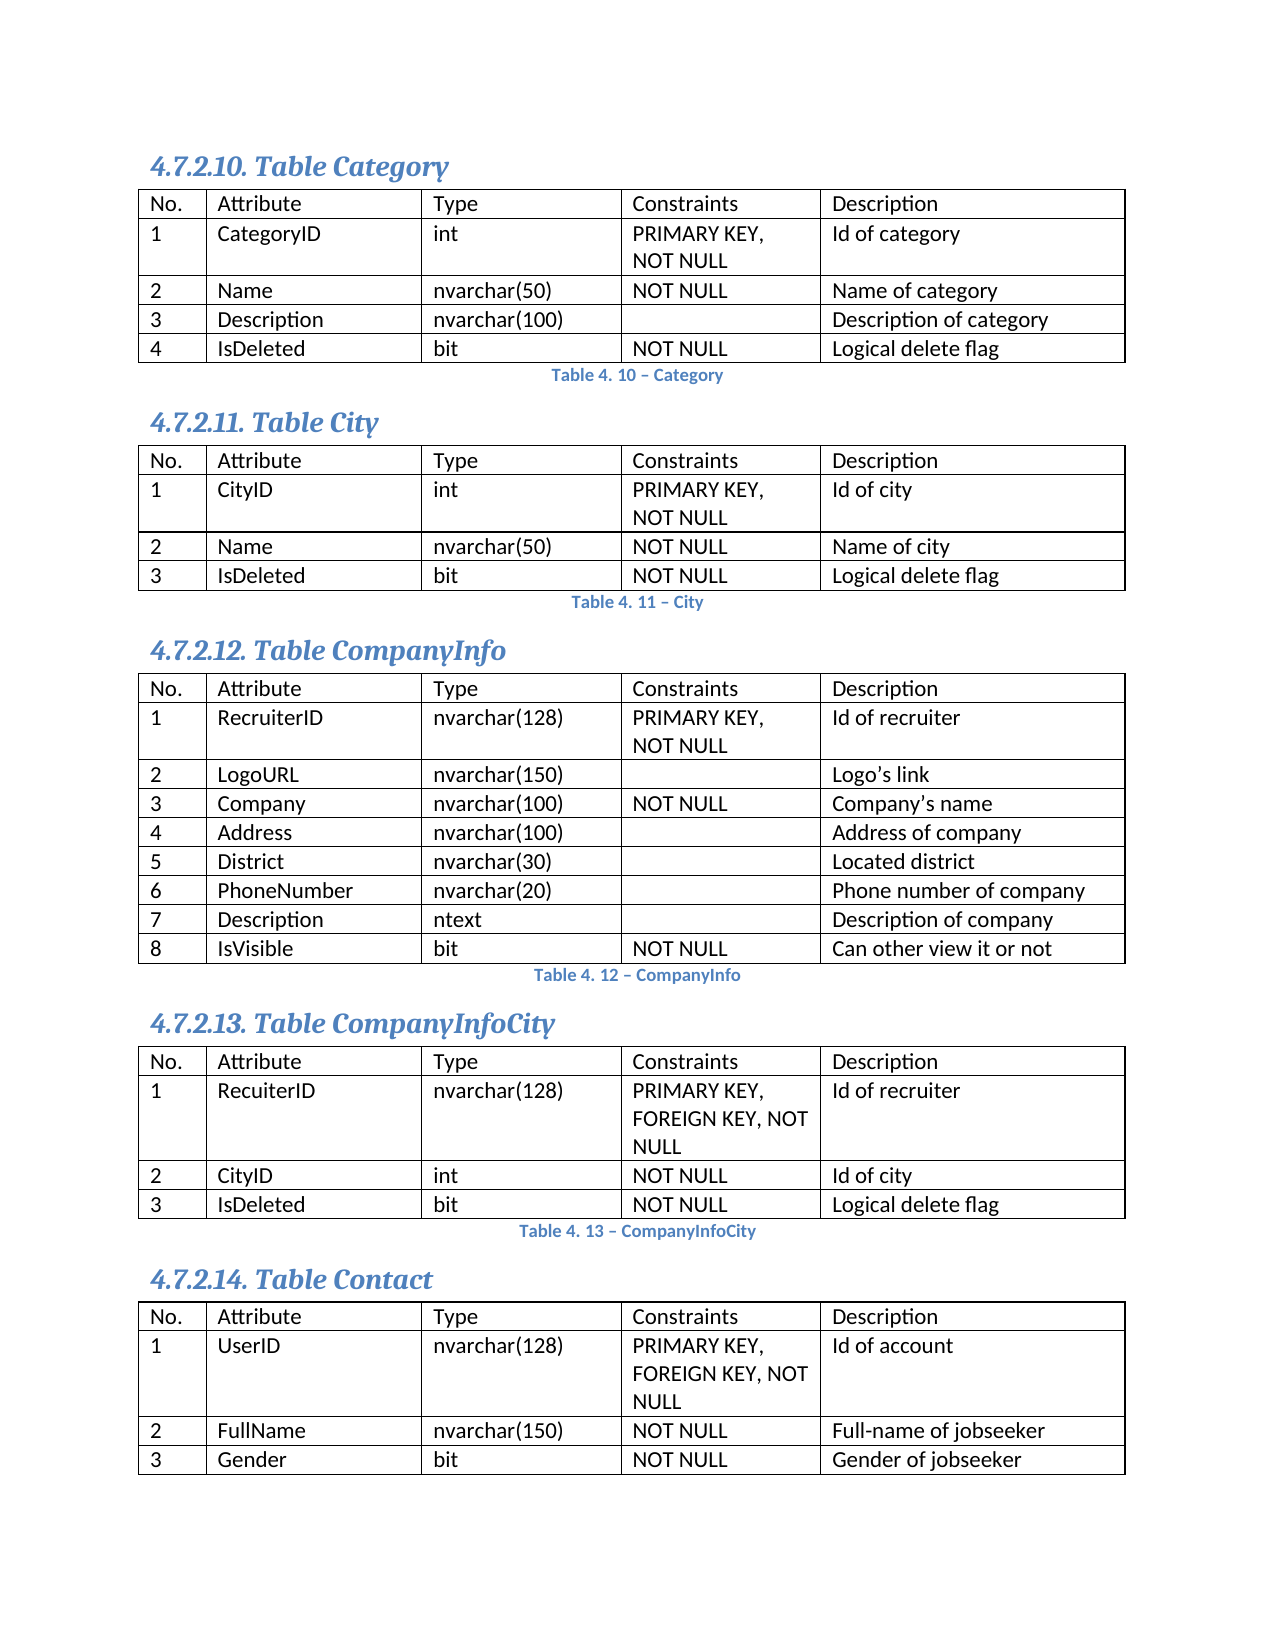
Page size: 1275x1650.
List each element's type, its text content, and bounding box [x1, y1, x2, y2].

table_cell Description [207, 905, 421, 933]
table_header Constraints [622, 1303, 820, 1330]
table_header Attribute [207, 1047, 421, 1075]
table_cell CityID [207, 475, 421, 531]
table_header Description [821, 1303, 1124, 1330]
table_cell IsDeleted [207, 334, 421, 362]
table_cell nvarchar(30) [422, 847, 621, 875]
table_cell PRIMARY KEY, FOREIGN KEY, NOT NULL [622, 1076, 820, 1160]
table_cell Description [207, 305, 421, 333]
table_header No. [139, 674, 206, 702]
table_cell nvarchar(100) [422, 305, 621, 333]
table_cell ntext [422, 905, 621, 933]
subtitle 4.7.2.14. Table Contact [150, 1263, 1125, 1296]
table_cell int [422, 1161, 621, 1189]
table_cell 1 [139, 1076, 206, 1160]
table_cell NOT NULL [622, 334, 820, 362]
table_cell Description of company [821, 905, 1124, 933]
table_cell Address [207, 818, 421, 846]
table_cell PhoneNumber [207, 876, 421, 904]
table_cell Address of company [821, 818, 1124, 846]
table_cell [622, 847, 820, 875]
table_cell bit [422, 334, 621, 362]
table_cell 1 [139, 475, 206, 531]
table_cell [622, 876, 820, 904]
table_header No. [139, 446, 206, 474]
table_cell Id of recruiter [821, 703, 1124, 759]
table_header Description [821, 1047, 1124, 1075]
table_cell 3 [139, 1446, 206, 1474]
table_cell Full-name of jobseeker [821, 1417, 1124, 1444]
table_header Description [821, 446, 1124, 474]
table_cell bit [422, 1446, 621, 1474]
table_cell 1 [139, 219, 206, 275]
table_header Description [821, 674, 1124, 702]
table_cell Id of city [821, 1161, 1124, 1189]
table_header Constraints [622, 446, 820, 474]
table_header Attribute [207, 190, 421, 218]
table_cell Gender of jobseeker [821, 1446, 1124, 1474]
table_cell RecruiterID [207, 703, 421, 759]
table_cell nvarchar(150) [422, 1417, 621, 1444]
table_cell nvarchar(20) [422, 876, 621, 904]
table_cell Name of city [821, 533, 1124, 560]
table_cell 3 [139, 1190, 206, 1218]
table_cell nvarchar(50) [422, 533, 621, 560]
table_cell [622, 305, 820, 333]
table_cell IsDeleted [207, 1190, 421, 1218]
table_cell Id of account [821, 1331, 1124, 1416]
table_cell NOT NULL [622, 1446, 820, 1474]
table_cell nvarchar(100) [422, 789, 621, 817]
subtitle 4.7.2.12. Table CompanyInfo [150, 634, 1125, 668]
table_cell 2 [139, 1161, 206, 1189]
subtitle 4.7.2.10. Table Category [150, 150, 1125, 183]
table_cell IsDeleted [207, 561, 421, 589]
table_cell 2 [139, 533, 206, 560]
table_header Attribute [207, 446, 421, 474]
table_header No. [139, 190, 206, 218]
table_cell 5 [139, 847, 206, 875]
table_cell [622, 760, 820, 788]
table_cell 4 [139, 334, 206, 362]
table_cell nvarchar(50) [422, 276, 621, 304]
table_cell [622, 818, 820, 846]
table_cell CityID [207, 1161, 421, 1189]
table_cell nvarchar(150) [422, 760, 621, 788]
table_cell NOT NULL [622, 561, 820, 589]
table_cell NOT NULL [622, 1161, 820, 1189]
table_header Constraints [622, 1047, 820, 1075]
table_cell Can other view it or not [821, 934, 1124, 962]
table_header Type [422, 674, 621, 702]
table_cell 3 [139, 305, 206, 333]
subtitle 4.7.2.11. Table City [150, 407, 1125, 440]
table_cell PRIMARY KEY, NOT NULL [622, 703, 820, 759]
table_cell 7 [139, 905, 206, 933]
table_cell FullName [207, 1417, 421, 1444]
table_cell Company’s name [821, 789, 1124, 817]
table_cell Description of category [821, 305, 1124, 333]
table_cell bit [422, 561, 621, 589]
table_cell NOT NULL [622, 934, 820, 962]
table_cell Phone number of company [821, 876, 1124, 904]
table_cell Located district [821, 847, 1124, 875]
table_header No. [139, 1047, 206, 1075]
table_header No. [139, 1303, 206, 1330]
table_cell int [422, 475, 621, 531]
table_header Type [422, 1303, 621, 1330]
table_cell 2 [139, 1417, 206, 1444]
table_header Type [422, 446, 621, 474]
table_header Attribute [207, 674, 421, 702]
table_cell 2 [139, 276, 206, 304]
table_header Constraints [622, 674, 820, 702]
table_cell NOT NULL [622, 533, 820, 560]
table_cell NOT NULL [622, 1190, 820, 1218]
table_cell UserID [207, 1331, 421, 1416]
table_cell [622, 905, 820, 933]
table_cell 4 [139, 818, 206, 846]
table_cell LogoURL [207, 760, 421, 788]
table_cell nvarchar(128) [422, 703, 621, 759]
table_cell District [207, 847, 421, 875]
table_cell nvarchar(128) [422, 1331, 621, 1416]
table_cell Name of category [821, 276, 1124, 304]
table_cell 1 [139, 703, 206, 759]
table_cell 8 [139, 934, 206, 962]
table_cell nvarchar(100) [422, 818, 621, 846]
subtitle 4.7.2.13. Table CompanyInfoCity [150, 1007, 1125, 1041]
table_cell RecuiterID [207, 1076, 421, 1160]
table_cell Name [207, 276, 421, 304]
table_cell Company [207, 789, 421, 817]
table_cell 2 [139, 760, 206, 788]
table_header Type [422, 190, 621, 218]
table_cell PRIMARY KEY, FOREIGN KEY, NOT NULL [622, 1331, 820, 1416]
table_cell int [422, 219, 621, 275]
table_header Description [821, 190, 1124, 218]
table_cell 3 [139, 789, 206, 817]
table_cell 3 [139, 561, 206, 589]
table_cell Id of city [821, 475, 1124, 531]
table_cell Logical delete flag [821, 1190, 1124, 1218]
table_cell bit [422, 1190, 621, 1218]
table_cell Name [207, 533, 421, 560]
table_cell Logical delete flag [821, 334, 1124, 362]
table_cell Id of category [821, 219, 1124, 275]
table_cell CategoryID [207, 219, 421, 275]
table_cell NOT NULL [622, 276, 820, 304]
table_cell 6 [139, 876, 206, 904]
table_header Attribute [207, 1303, 421, 1330]
table_cell IsVisible [207, 934, 421, 962]
table_header Type [422, 1047, 621, 1075]
table_cell PRIMARY KEY, NOT NULL [622, 219, 820, 275]
table_cell NOT NULL [622, 1417, 820, 1444]
table_cell Gender [207, 1446, 421, 1474]
table_cell NOT NULL [622, 789, 820, 817]
table_cell 1 [139, 1331, 206, 1416]
table_cell Logical delete flag [821, 561, 1124, 589]
table_cell Logo’s link [821, 760, 1124, 788]
table_cell PRIMARY KEY, NOT NULL [622, 475, 820, 531]
table_cell bit [422, 934, 621, 962]
table_cell nvarchar(128) [422, 1076, 621, 1160]
table_cell Id of recruiter [821, 1076, 1124, 1160]
table_header Constraints [622, 190, 820, 218]
